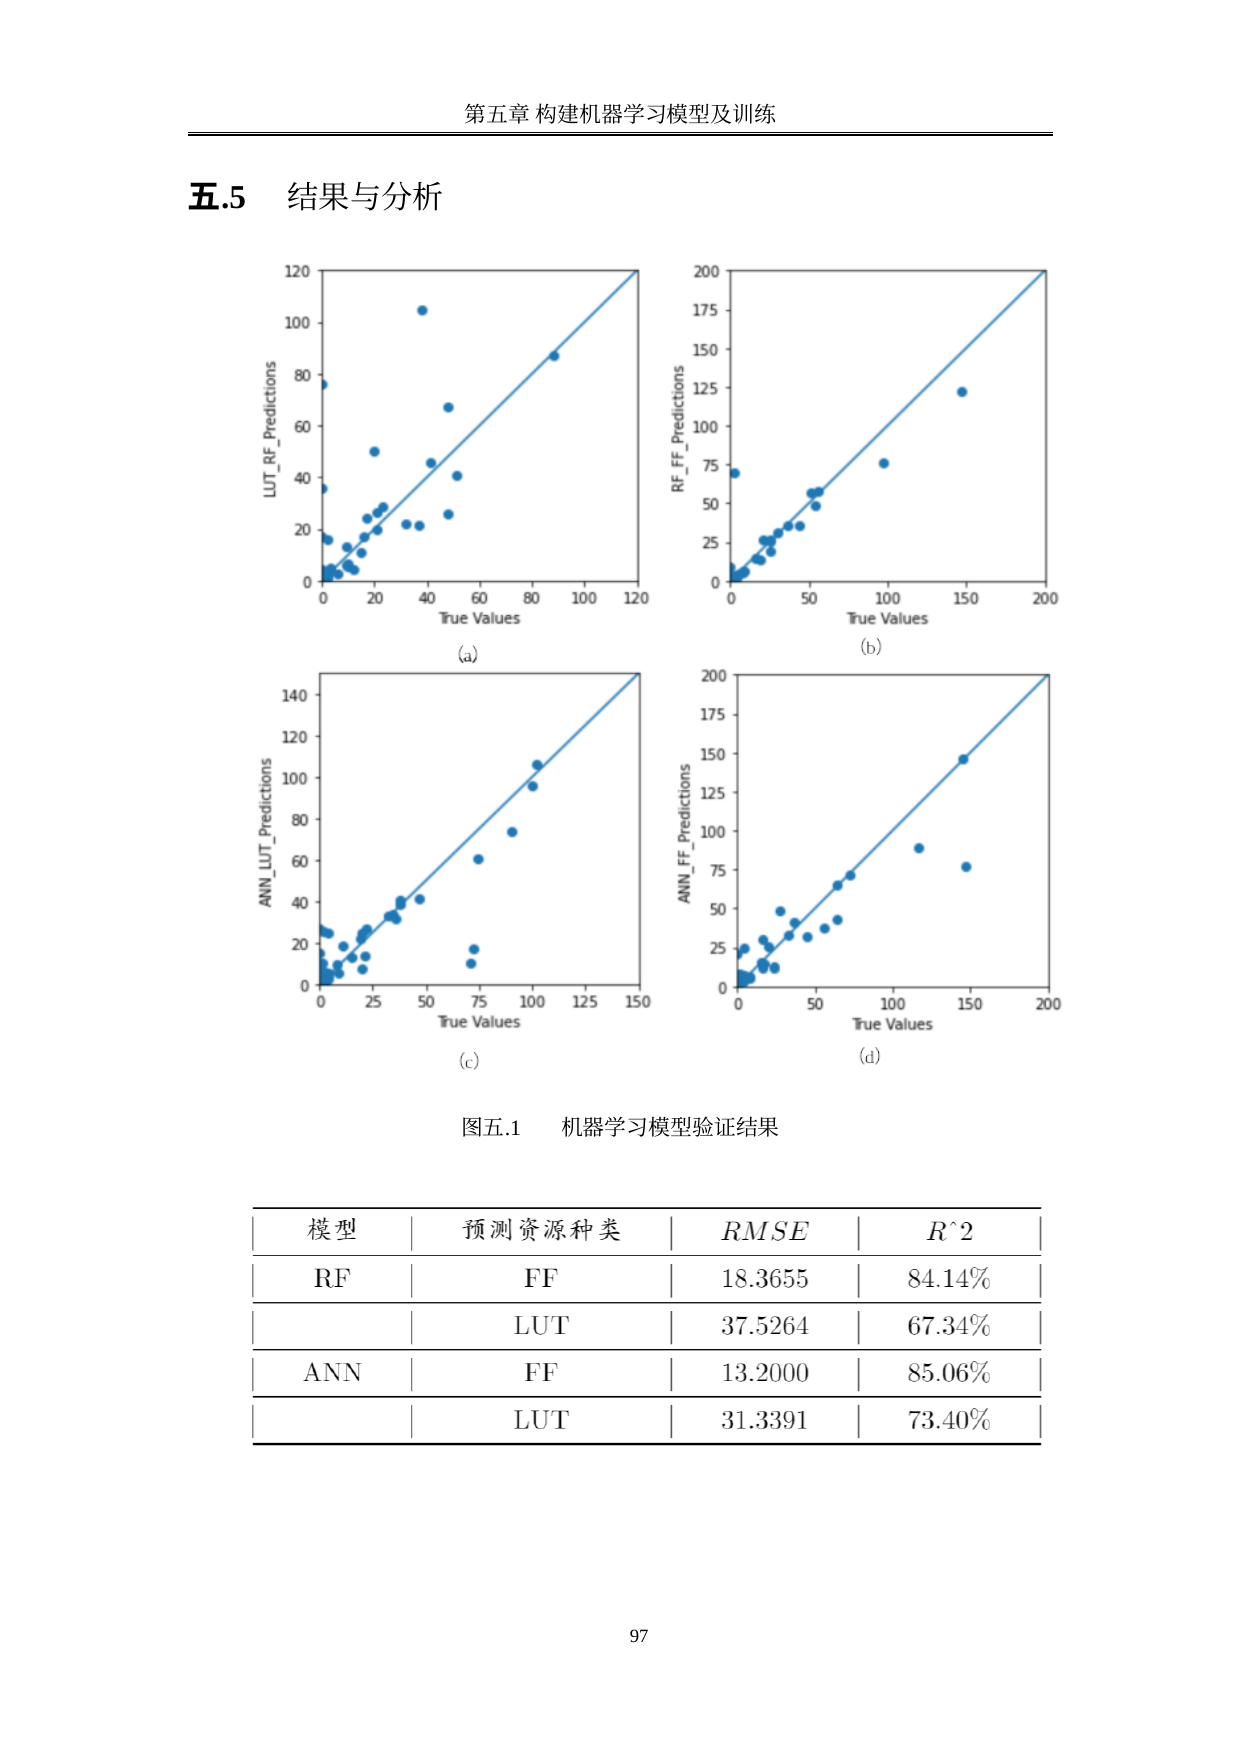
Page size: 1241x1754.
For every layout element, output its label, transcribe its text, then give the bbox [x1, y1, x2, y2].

subtitle 结果与分析 [187, 162, 1053, 227]
text 机器学习模型验证结果 [187, 1109, 1053, 1142]
picture [237, 1190, 1056, 1463]
